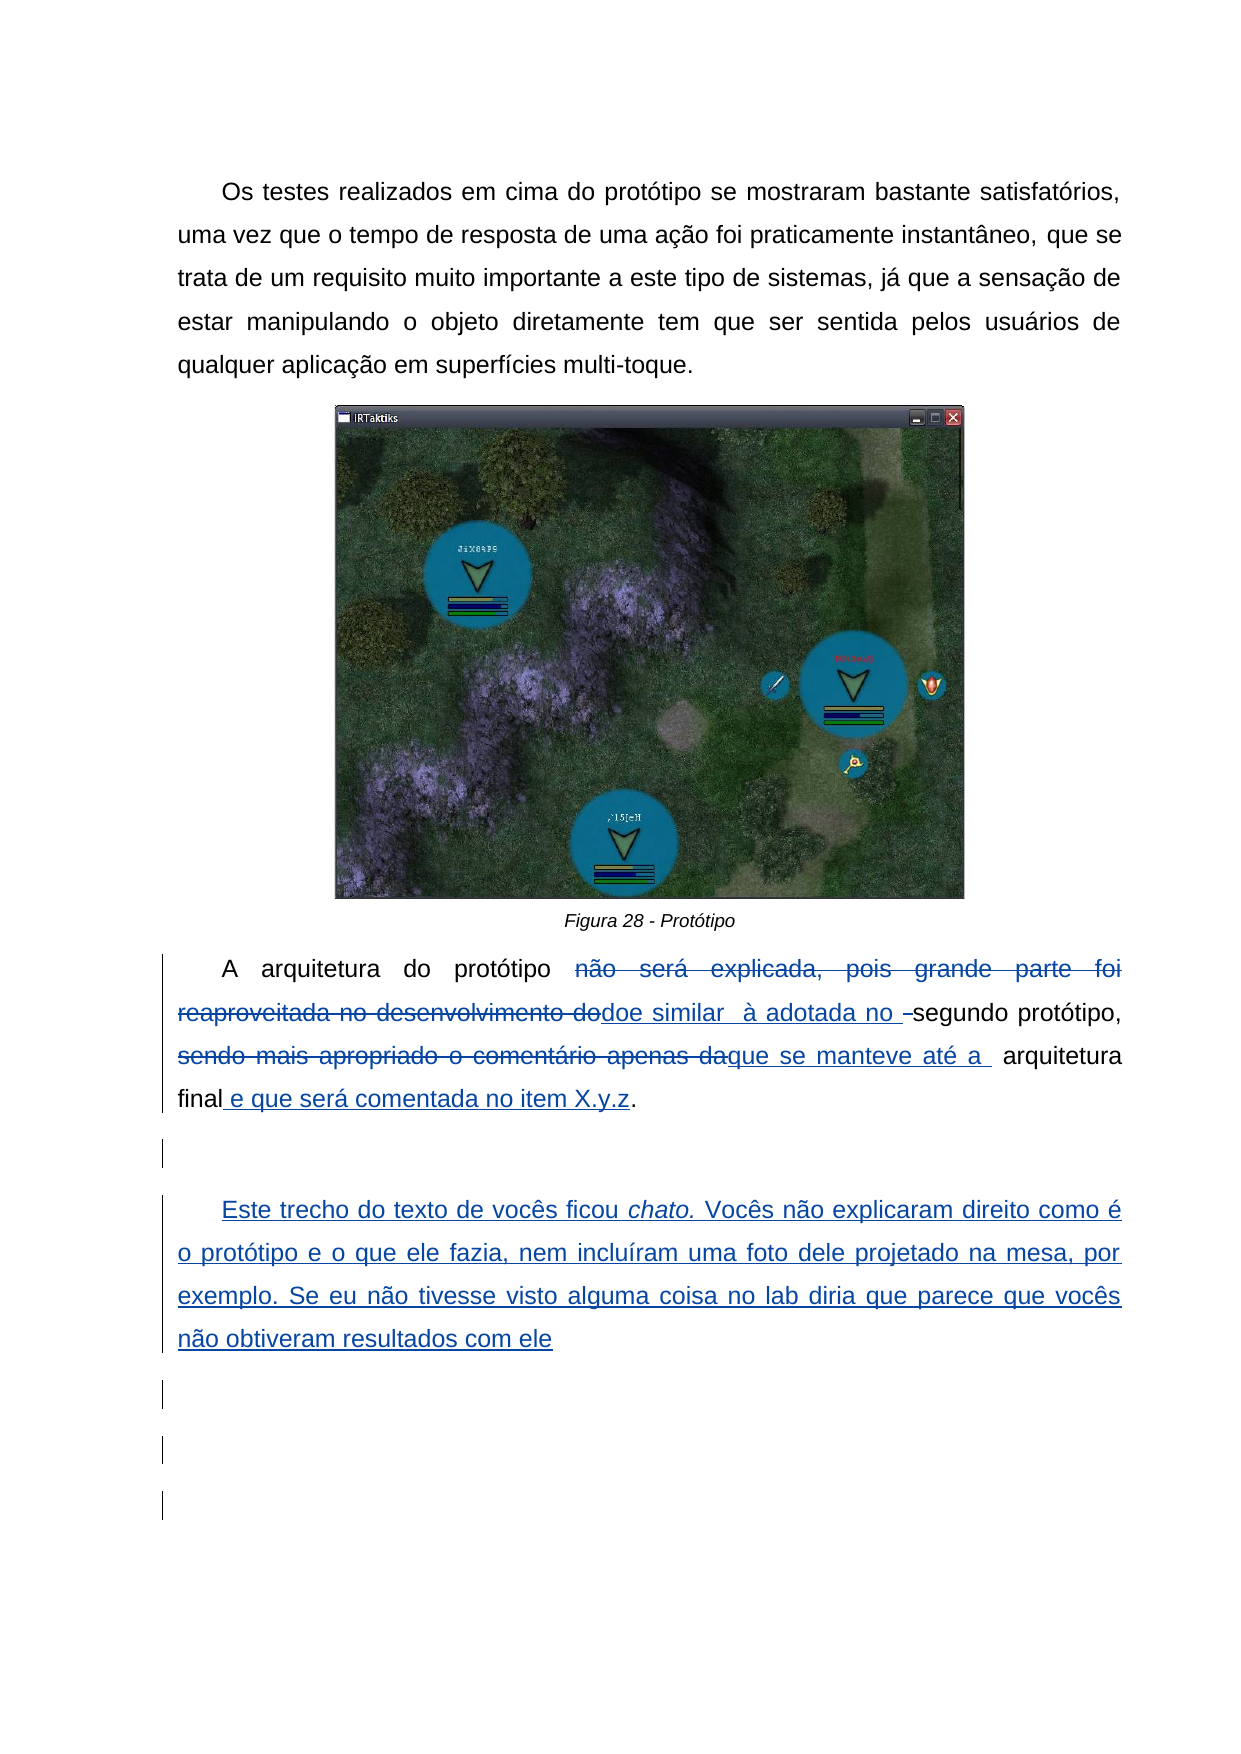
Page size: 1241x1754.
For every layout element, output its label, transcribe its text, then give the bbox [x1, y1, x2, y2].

text Os testes realizados em cima do protótipo se mostraram bastante satisfatórios, uma vez que o tempo de resposta de uma ação foi praticamente instantâneo, que se trata de um requisito muito importante a este tipo de sistemas, já que a sensação de estar manipulando o objeto diretamente tem que ser sentida pelos usuários de qualquer aplicação em superfícies multi-toque. [177, 177, 1122, 378]
picture [334, 405, 965, 899]
text A arquitetura do protótipo segundo protótipo, arquitetura final. [177, 954, 1122, 1113]
